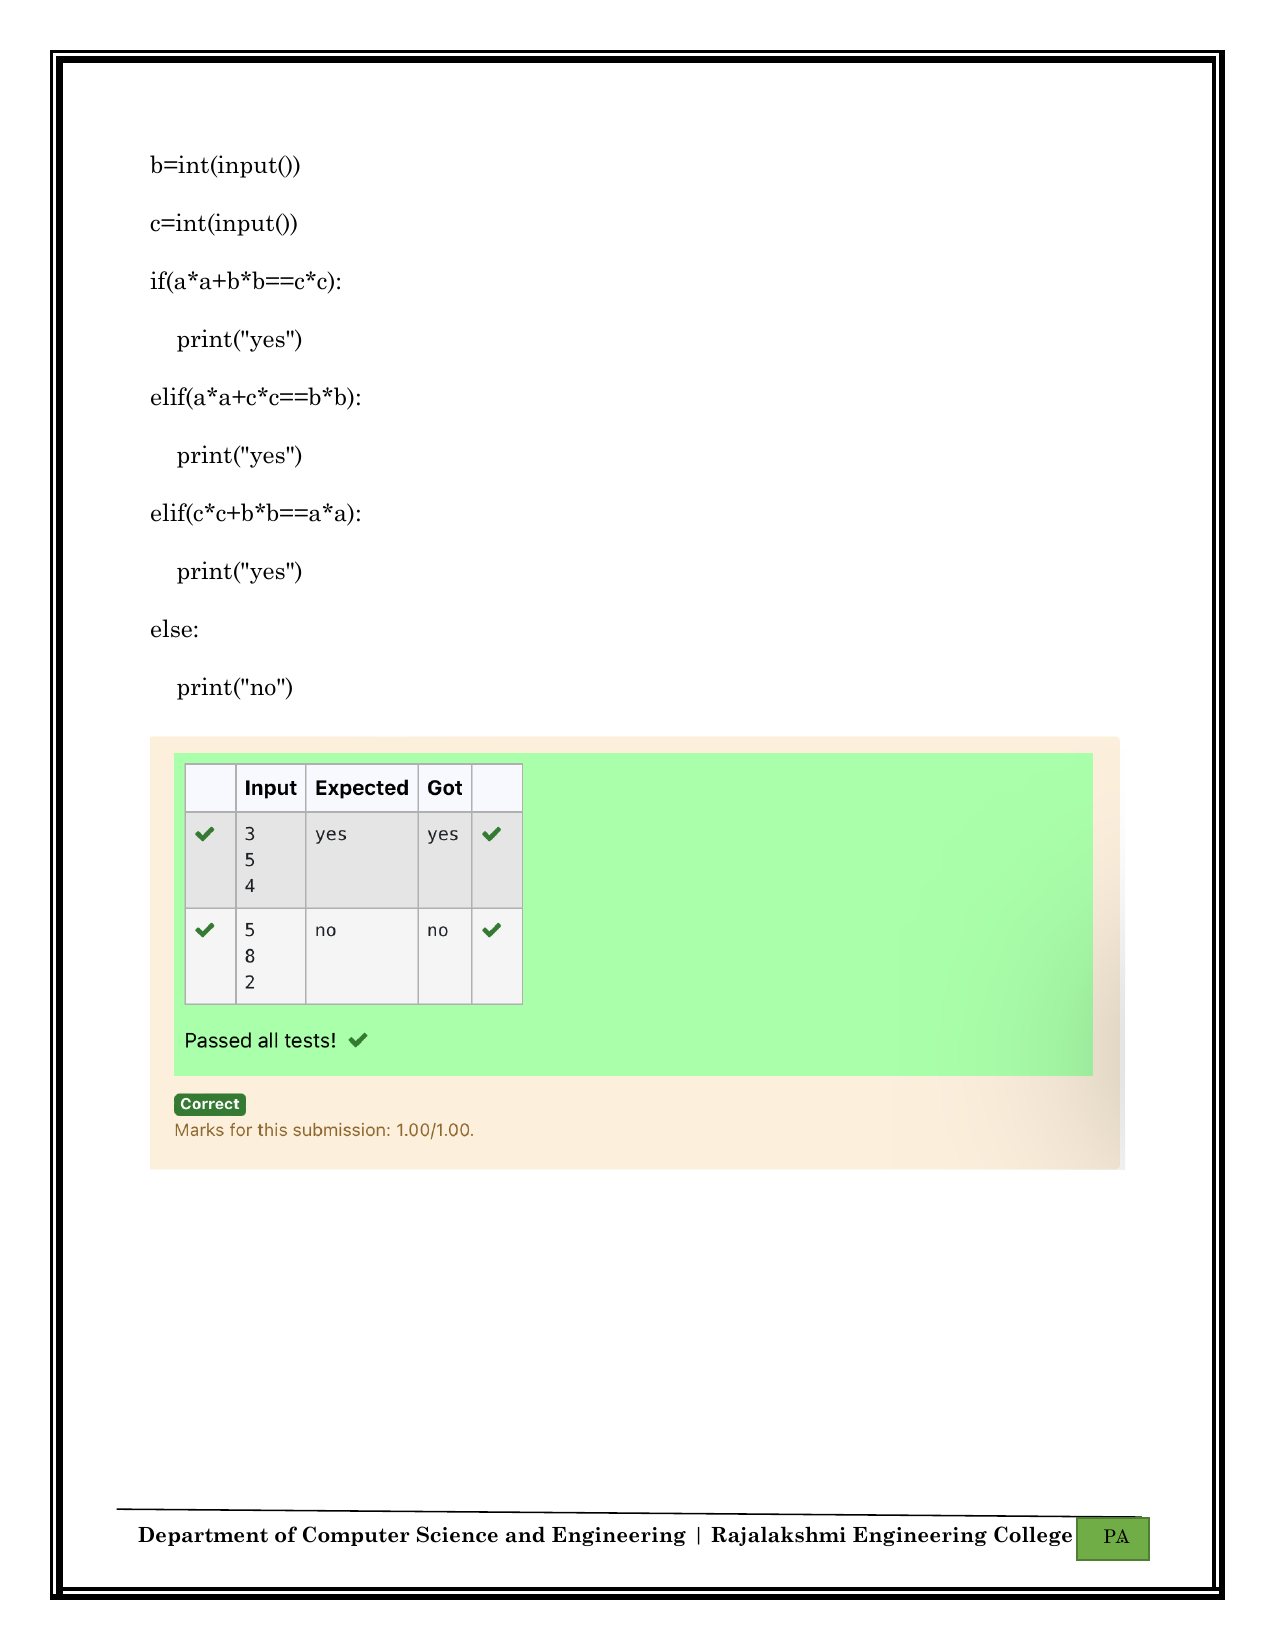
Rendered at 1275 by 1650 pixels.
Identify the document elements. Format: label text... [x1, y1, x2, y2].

text if(a*a+b*b==c*c): [150, 266, 1125, 295]
text elif(c*c+b*b==a*a): [150, 498, 1125, 527]
text b=int(input()) [150, 150, 1125, 179]
text print("yes") [150, 556, 1125, 585]
text print("no") [150, 672, 1125, 701]
text c=int(input()) [150, 208, 1125, 237]
text else: [150, 614, 1125, 643]
text print("yes") [150, 440, 1125, 469]
text print("yes") [150, 324, 1125, 353]
text elif(a*a+c*c==b*b): [150, 382, 1125, 411]
picture [150, 730, 1125, 1170]
